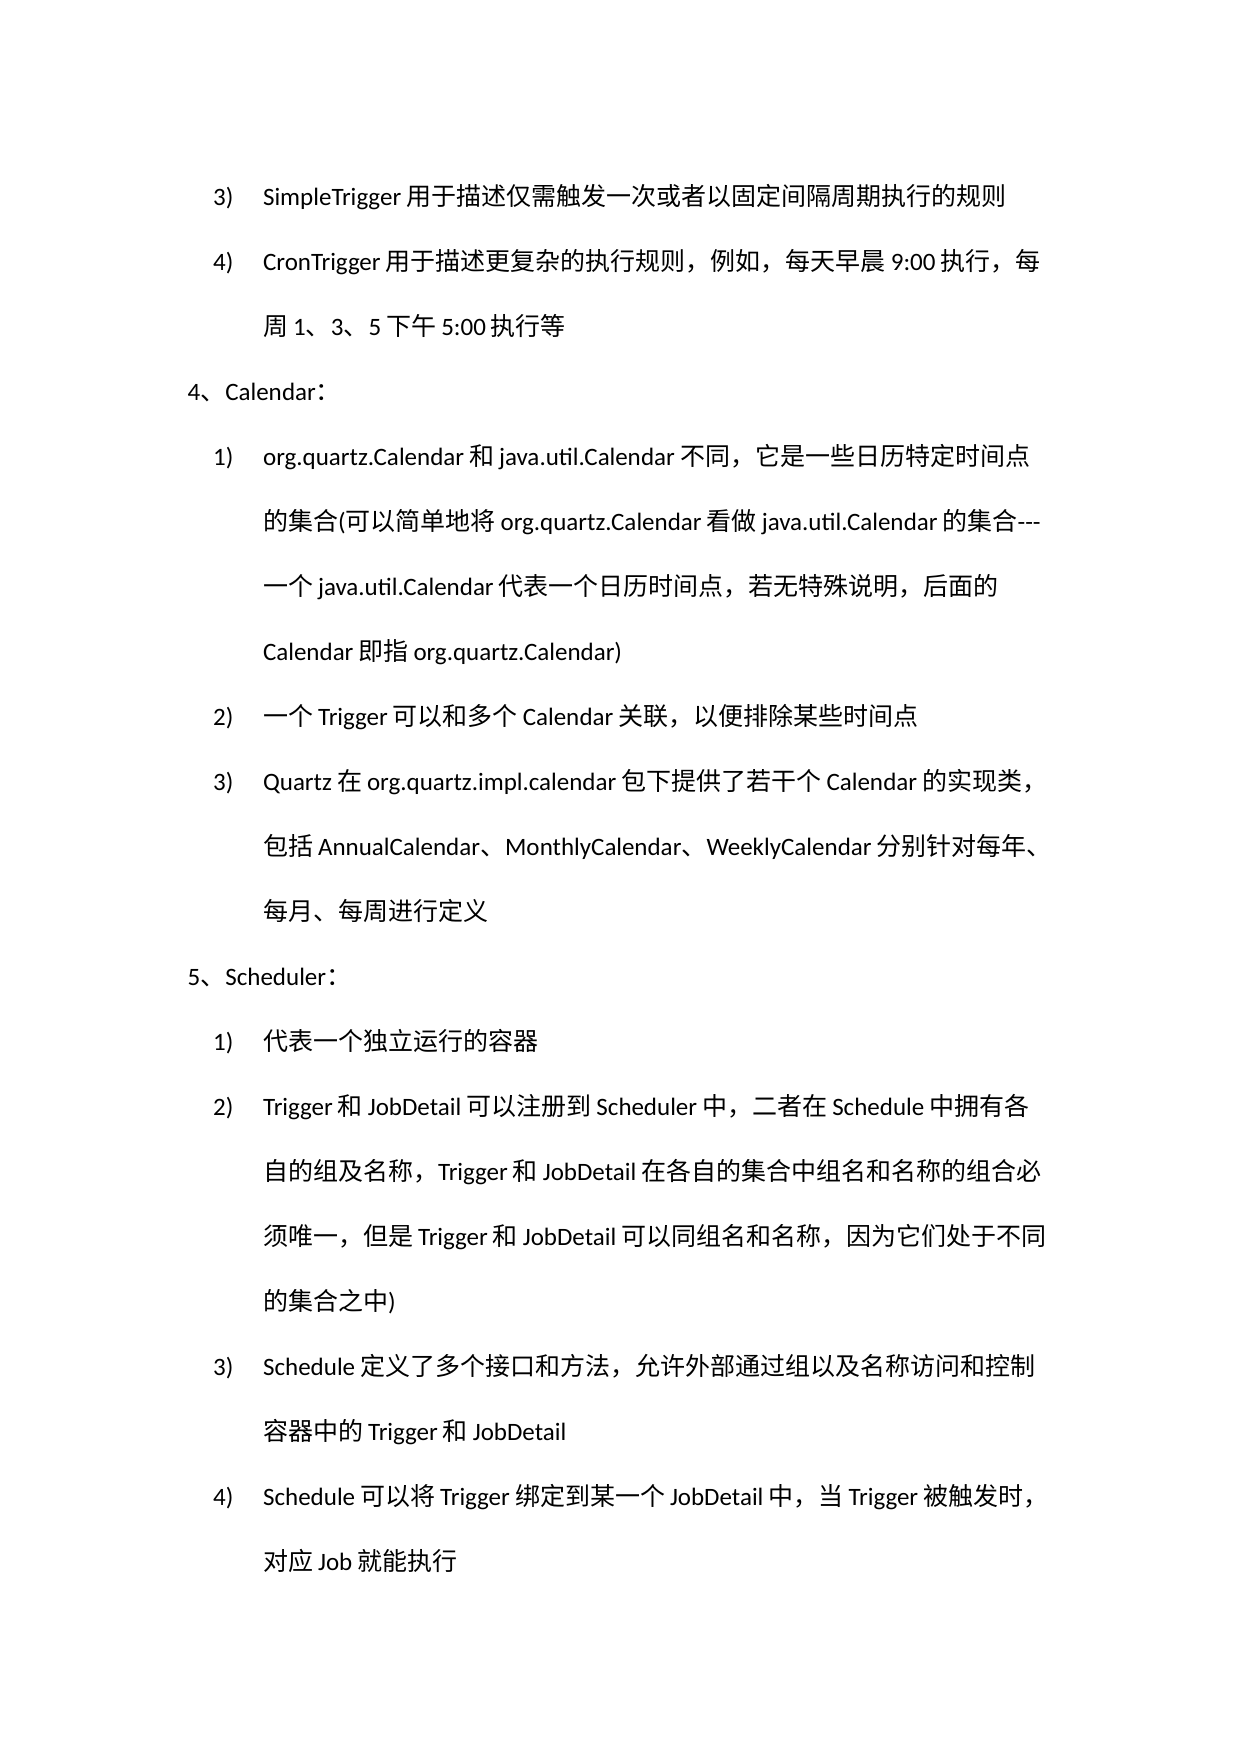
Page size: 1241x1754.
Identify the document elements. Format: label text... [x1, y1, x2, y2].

text 5、Scheduler： [187, 942, 1053, 1007]
list org.quartz.Calendar和java.util.Calendar不同，它是一些日历特定时间点的集合(可以简单地将org.quartz.Calendar看做java.util.Calendar的集合---一个java.util.Calendar代表一个日历时间点，若无特殊说明，后面的Calendar即指org.quartz.Calendar) [213, 422, 1053, 682]
list 一个Trigger可以和多个Calendar关联，以便排除某些时间点 [213, 682, 1053, 747]
list SimpleTrigger用于描述仅需触发一次或者以固定间隔周期执行的规则 [213, 162, 1053, 227]
text 4、Calendar： [187, 357, 1053, 422]
list CronTrigger用于描述更复杂的执行规则，例如，每天早晨9:00执行，每周1、3、5下午5:00执行等 [213, 227, 1053, 357]
list 代表一个独立运行的容器 [213, 1007, 1053, 1072]
list Schedule可以将Trigger绑定到某一个JobDetail中，当Trigger被触发时，对应Job就能执行 [213, 1462, 1053, 1592]
list Trigger和JobDetail可以注册到Scheduler中，二者在Schedule中拥有各自的组及名称，Trigger和JobDetail在各自的集合中组名和名称的组合必须唯一，但是Trigger和JobDetail可以同组名和名称，因为它们处于不同的集合之中) [213, 1072, 1053, 1332]
list Schedule定义了多个接口和方法，允许外部通过组以及名称访问和控制容器中的Trigger和JobDetail [213, 1332, 1053, 1462]
list Quartz在org.quartz.impl.calendar包下提供了若干个Calendar的实现类，包括AnnualCalendar、MonthlyCalendar、WeeklyCalendar分别针对每年、每月、每周进行定义 [213, 747, 1053, 942]
